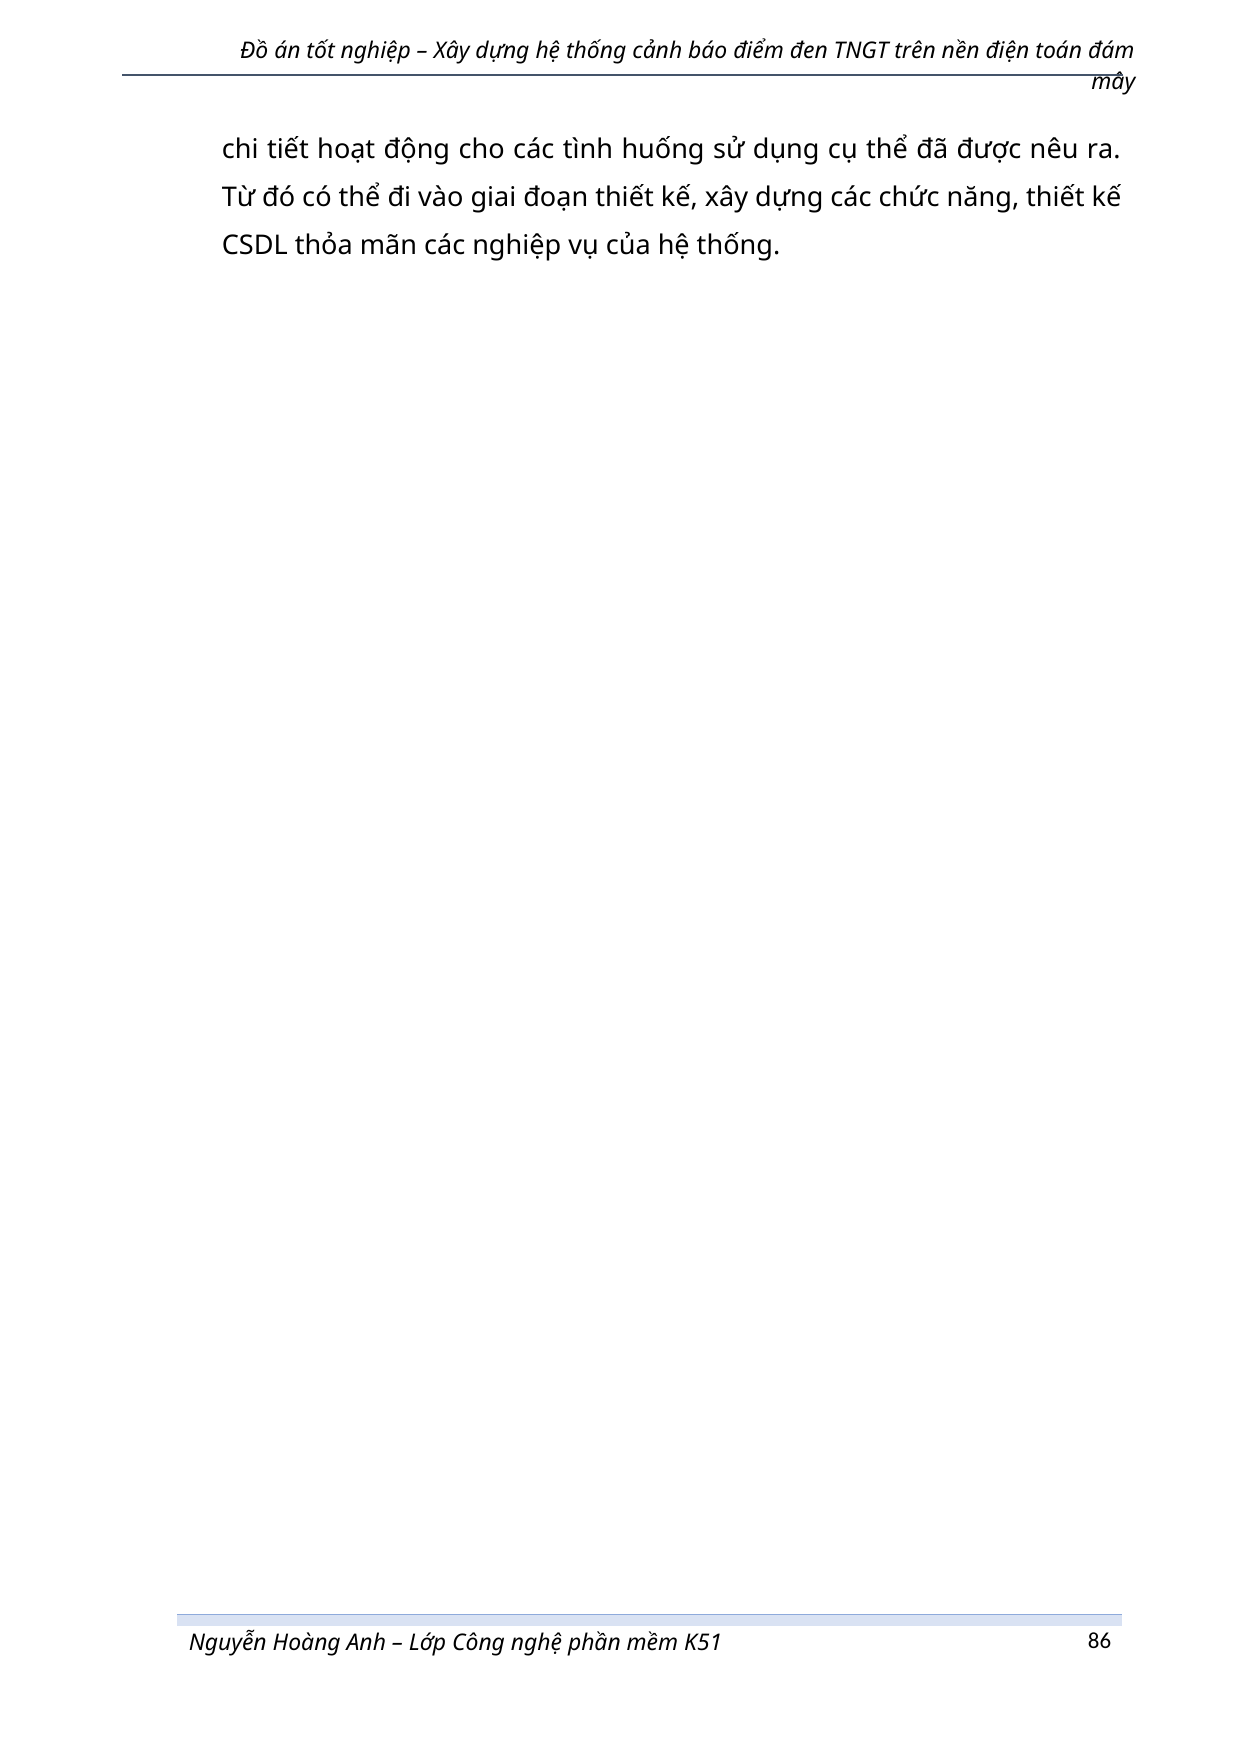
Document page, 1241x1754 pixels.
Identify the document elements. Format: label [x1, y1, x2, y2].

list [222, 130, 1122, 263]
